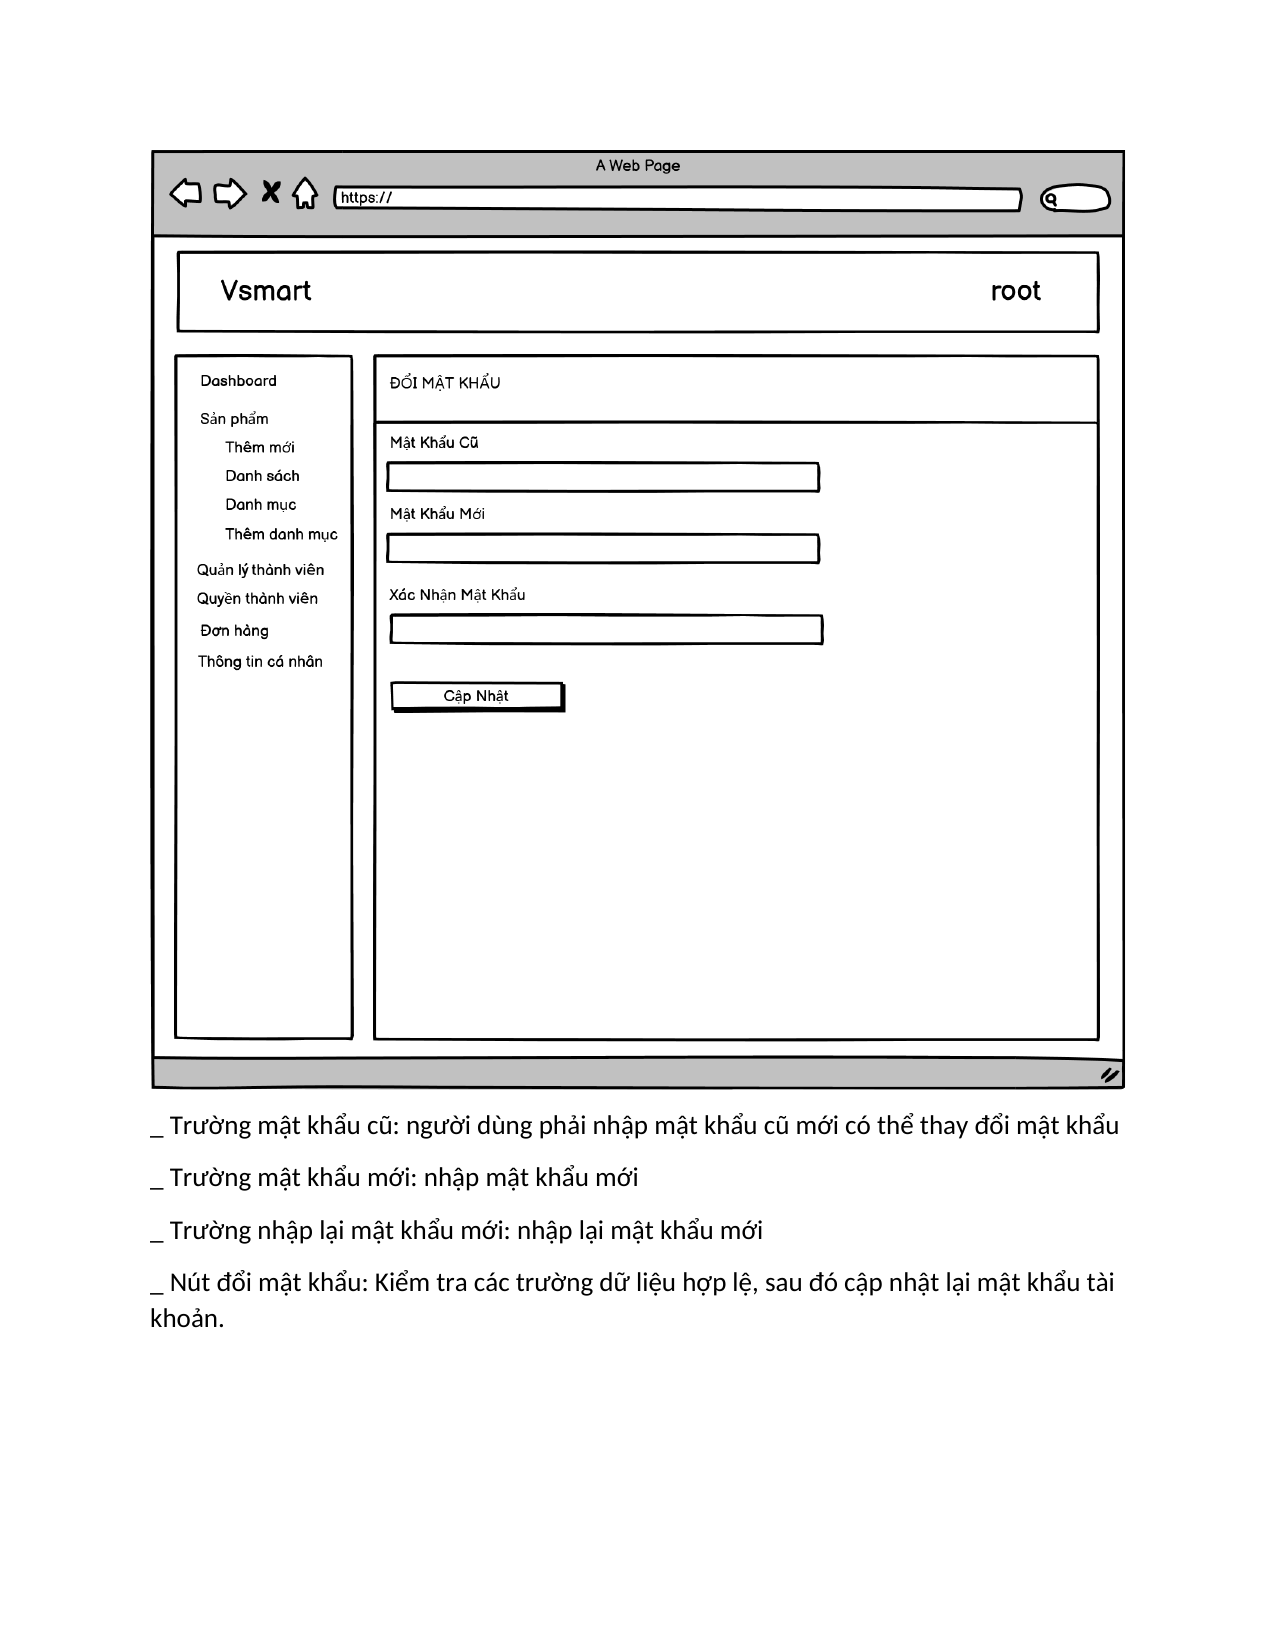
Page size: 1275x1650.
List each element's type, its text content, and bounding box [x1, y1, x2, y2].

text _ Nút đổi mật khẩu: Kiểm tra các trường dữ liệu hợp lệ, sau đó cập nhật lại mật khẩu tài khoản. [150, 1265, 1125, 1334]
picture [150, 150, 1125, 1090]
text _ Trường mật khẩu cũ: người dùng phải nhập mật khẩu cũ mới có thể thay đổi mật khẩu [150, 1108, 1125, 1141]
text _ Trường nhập lại mật khẩu mới: nhập lại mật khẩu mới [150, 1213, 1125, 1246]
text _ Trường mật khẩu mới: nhập mật khẩu mới [150, 1161, 1125, 1194]
